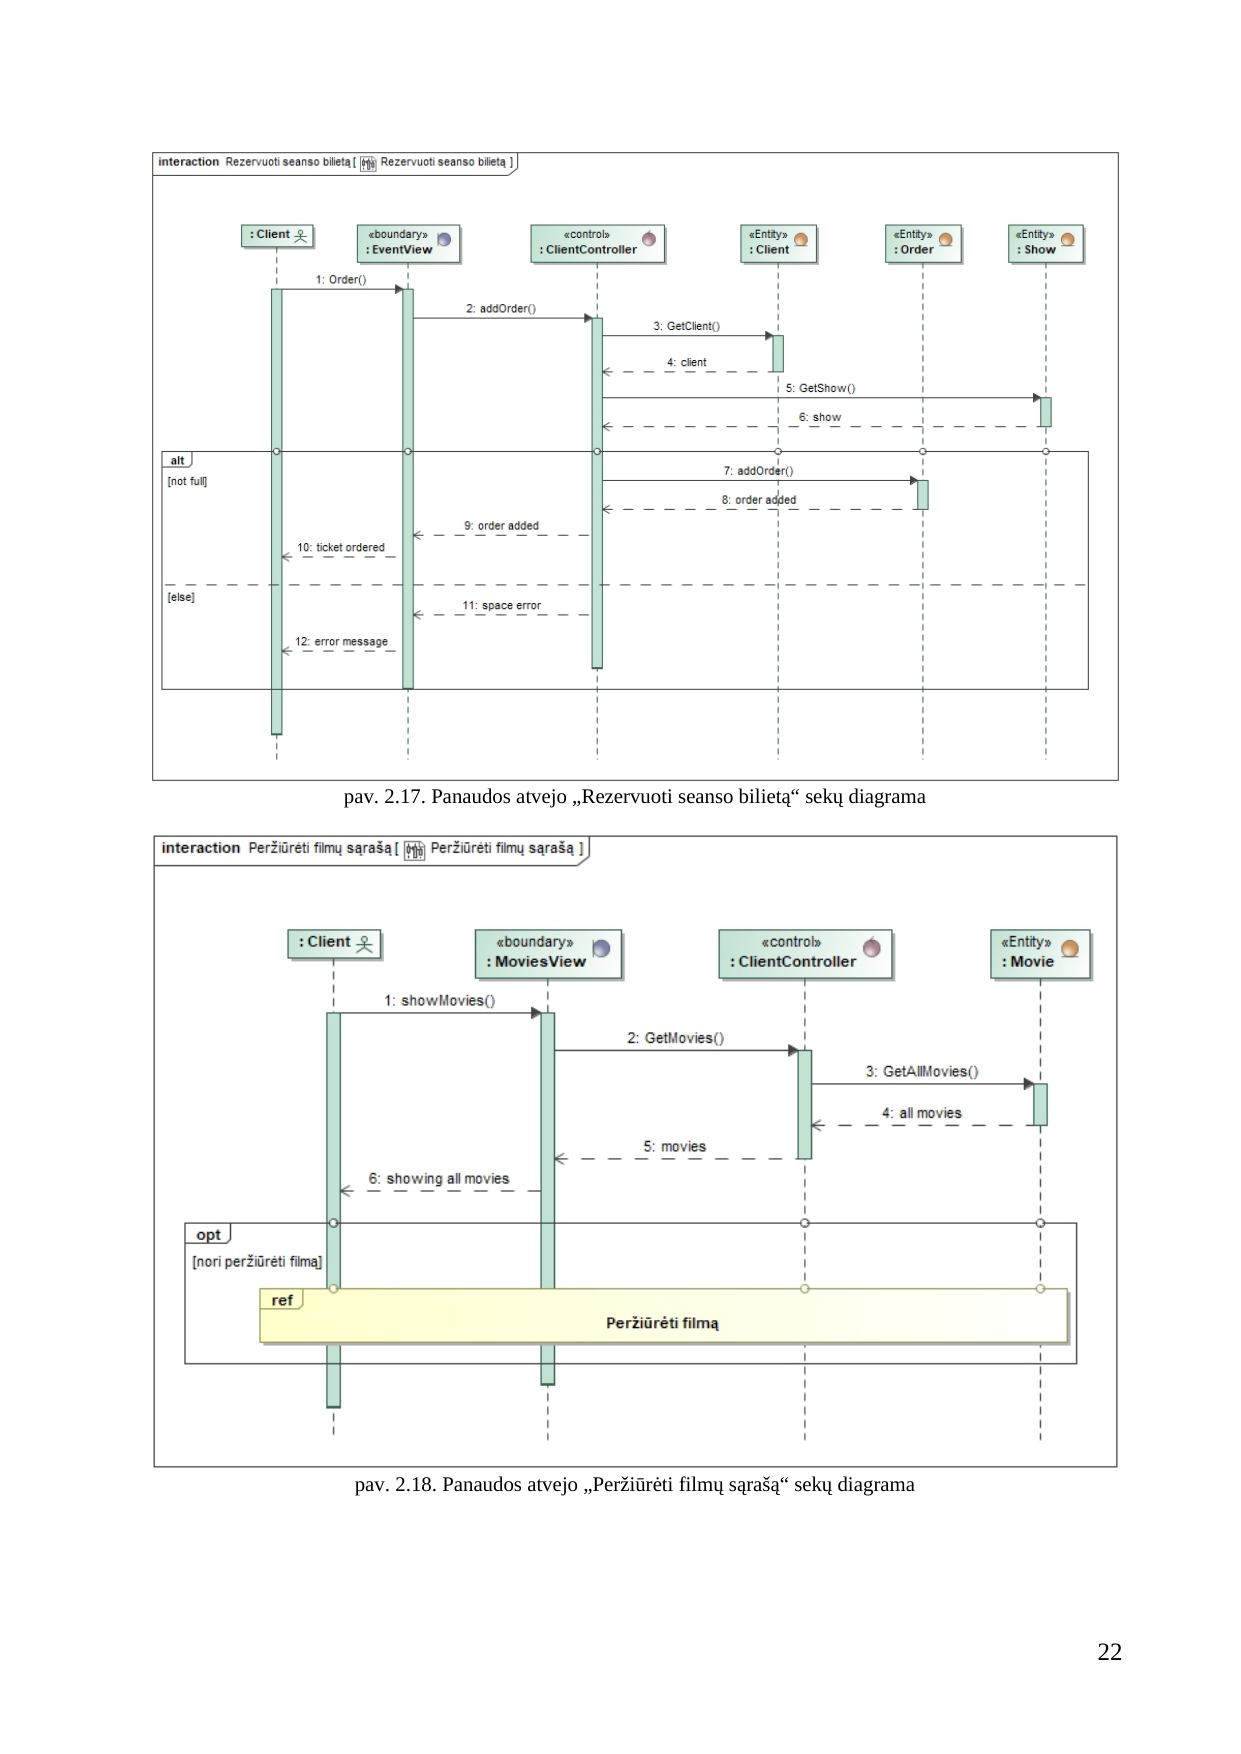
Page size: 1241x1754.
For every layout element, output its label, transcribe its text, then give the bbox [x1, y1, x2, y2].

picture [147, 829, 1123, 1473]
picture [147, 147, 1123, 785]
text pav. 2.15. Panaudos atvejo „Rezervuoti seanso bilietą“ sekų diagrama [148, 785, 1122, 808]
text pav. 2.16. Panaudos atvejo „Peržiūrėti filmų sąrašą“ sekų diagrama [148, 1473, 1122, 1496]
